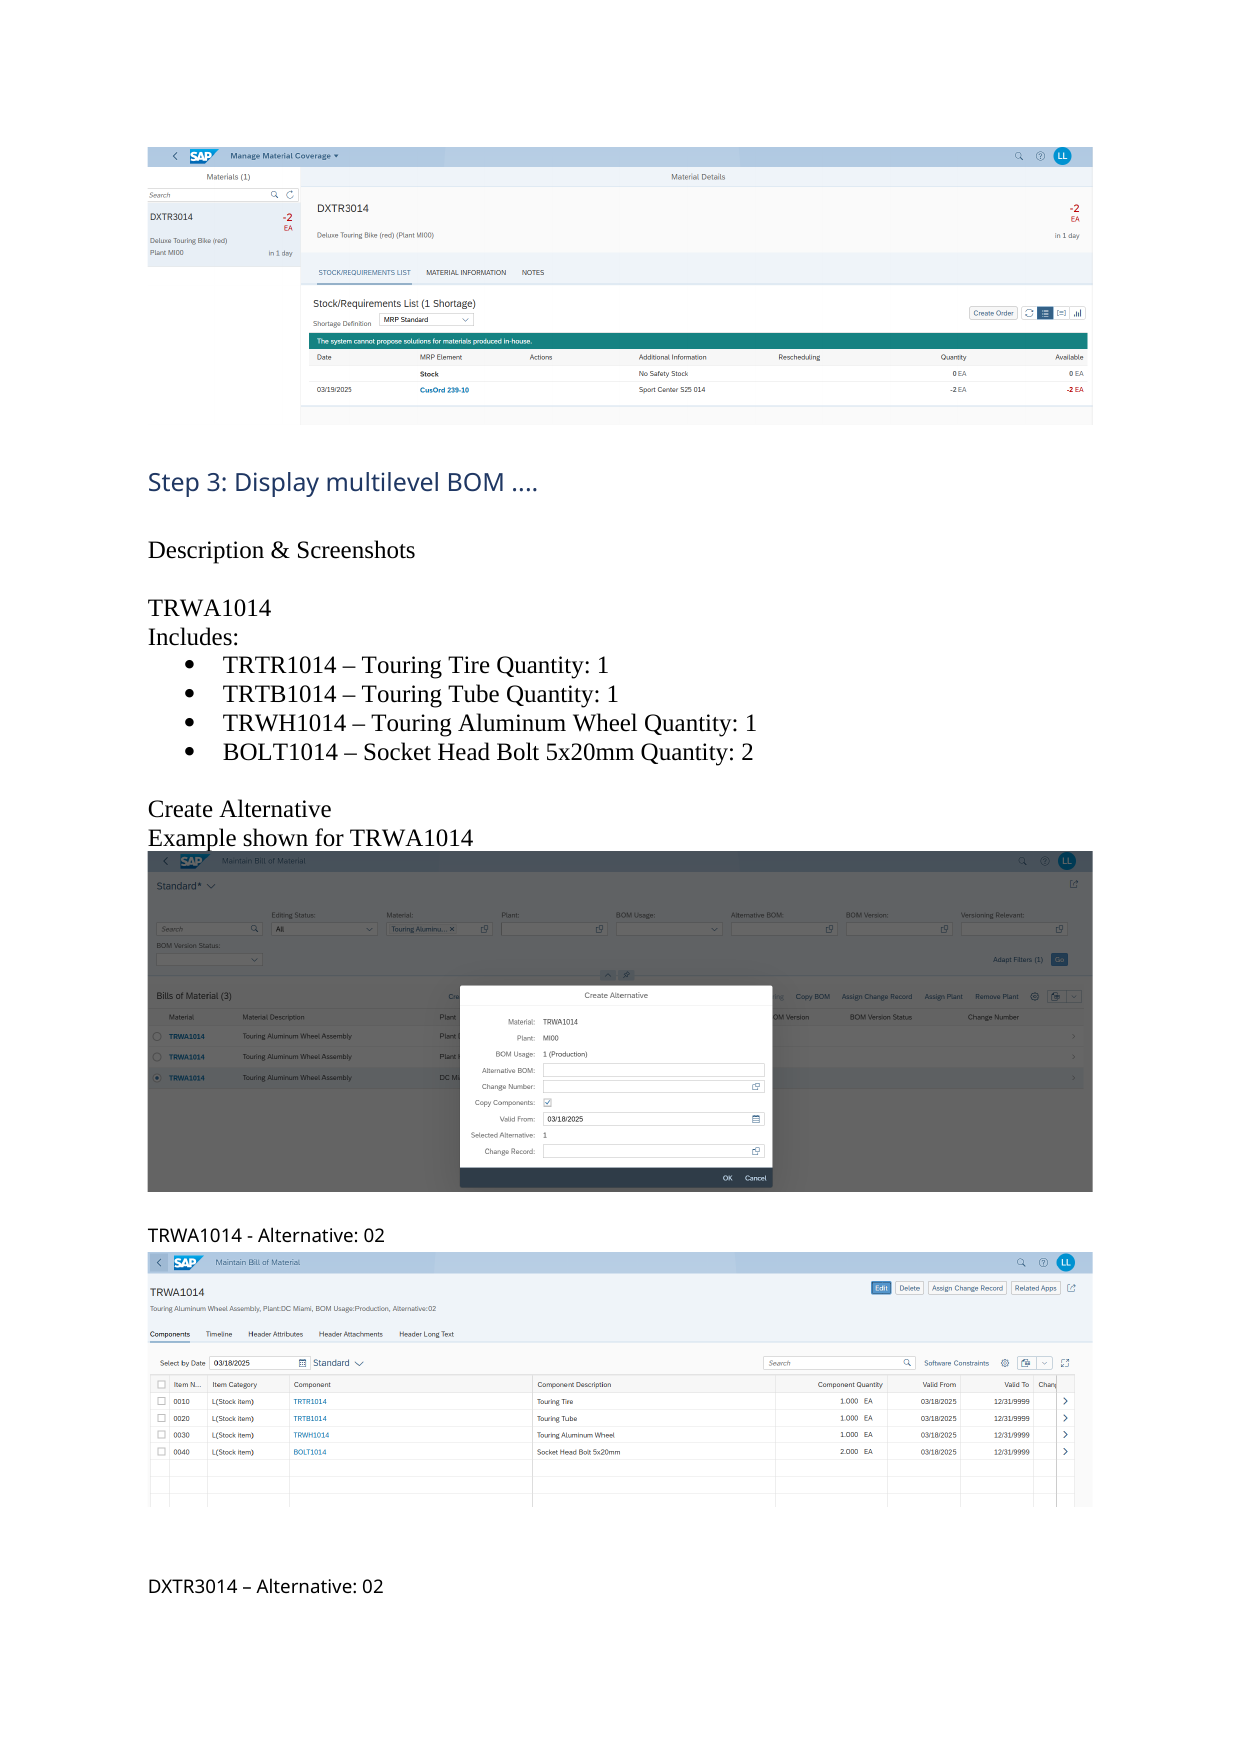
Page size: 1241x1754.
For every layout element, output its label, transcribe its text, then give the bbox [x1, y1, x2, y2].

list TRTR1014 – Touring Tire Quantity: 1 [185, 651, 1093, 679]
subtitle Step 3: Display multilevel BOM .... [148, 464, 1093, 498]
text DXTR3014 – Alternative: 02 [148, 1573, 1093, 1599]
text Create Alternative [148, 794, 1093, 823]
list TRTB1014 – Touring Tube Quantity: 1 [185, 679, 1093, 708]
list BOLT1014 – Socket Head Bolt 5x20mm Quantity: 2 [185, 737, 1093, 766]
list TRWH1014 – Touring Aluminum Wheel Quantity: 1 [185, 708, 1093, 737]
text Example shown for TRWA1014 [148, 823, 1093, 851]
picture [147, 1252, 1093, 1507]
text TRWA1014 [148, 593, 1093, 622]
picture [147, 147, 1093, 425]
text Includes: [148, 622, 1093, 651]
picture [147, 851, 1093, 1192]
text Description & Screenshots [148, 536, 1093, 564]
text TRWA1014 - Alternative: 02 [148, 1222, 1093, 1247]
